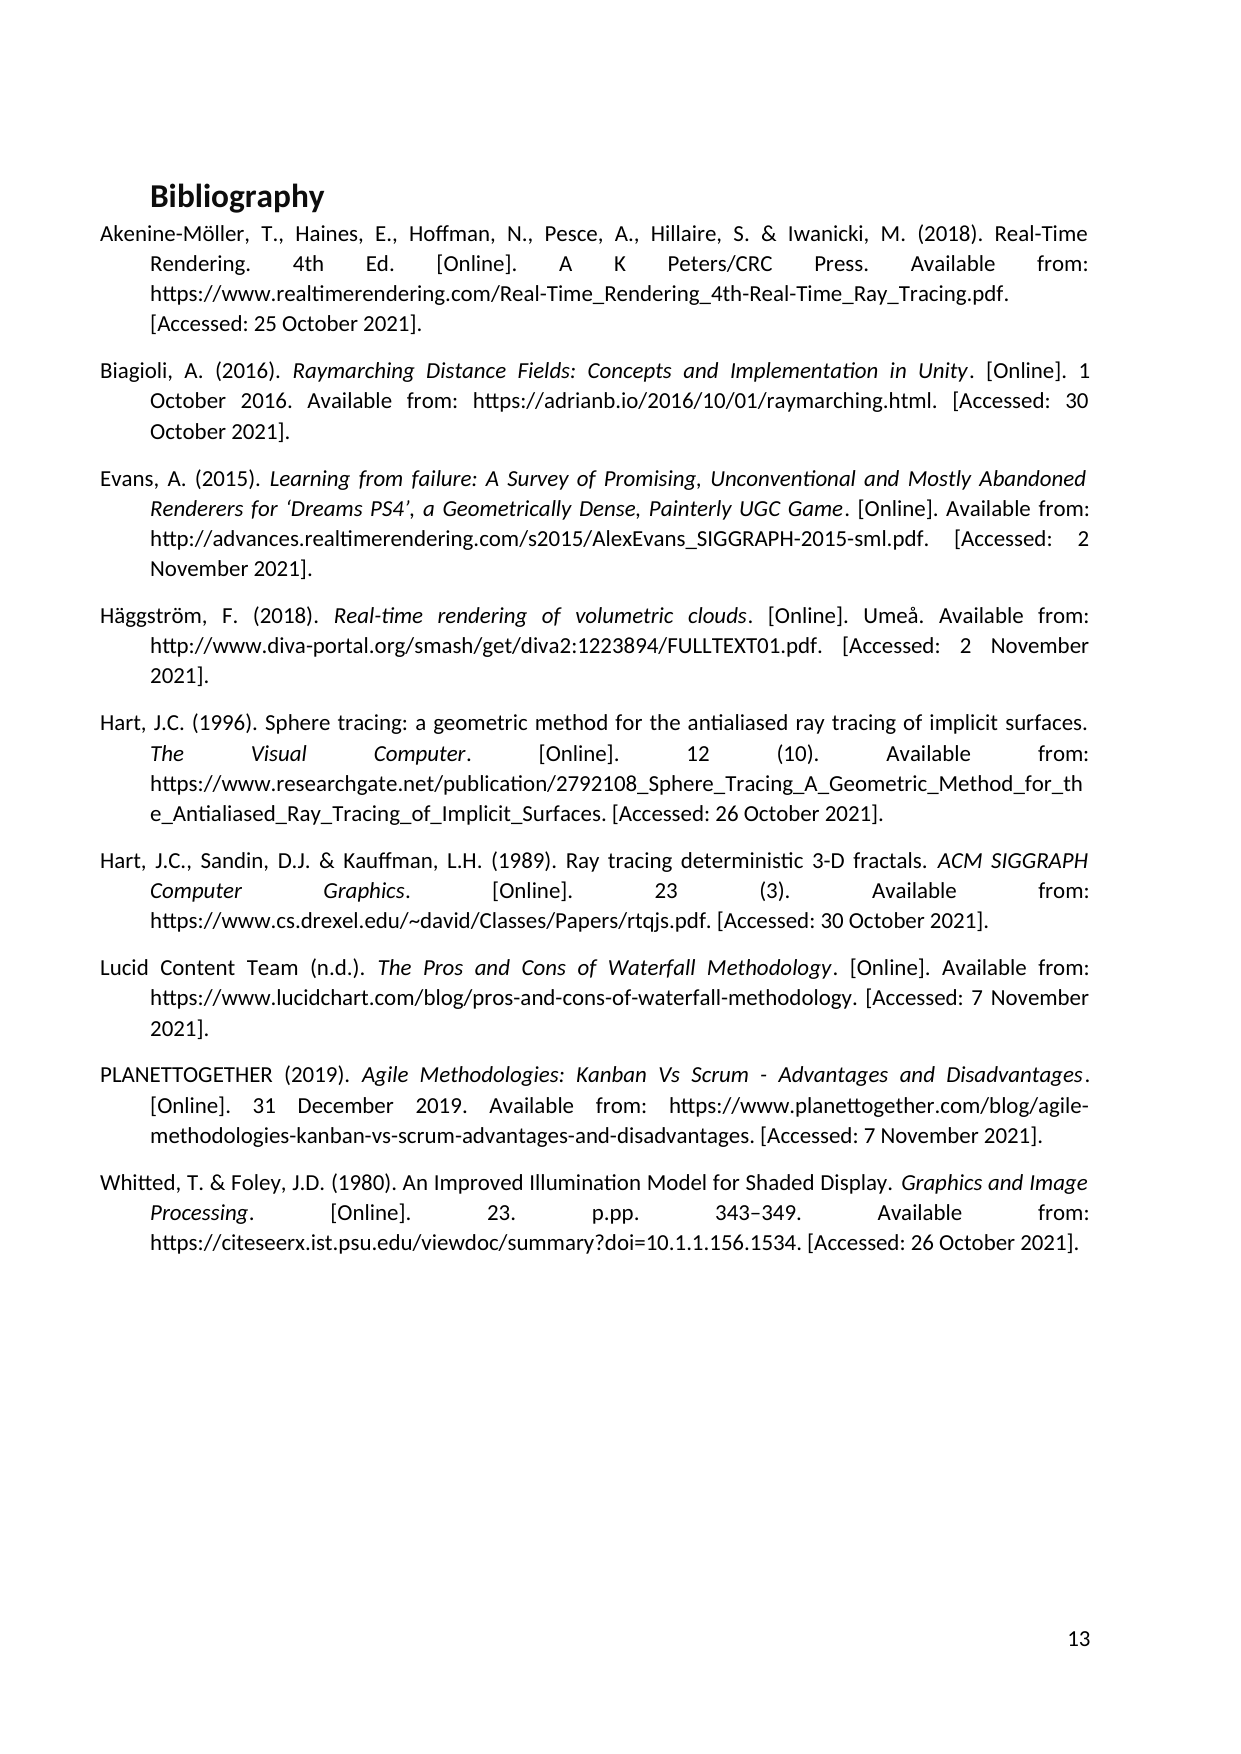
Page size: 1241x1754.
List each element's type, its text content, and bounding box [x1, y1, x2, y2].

subtitle Bibliography [150, 175, 1090, 216]
